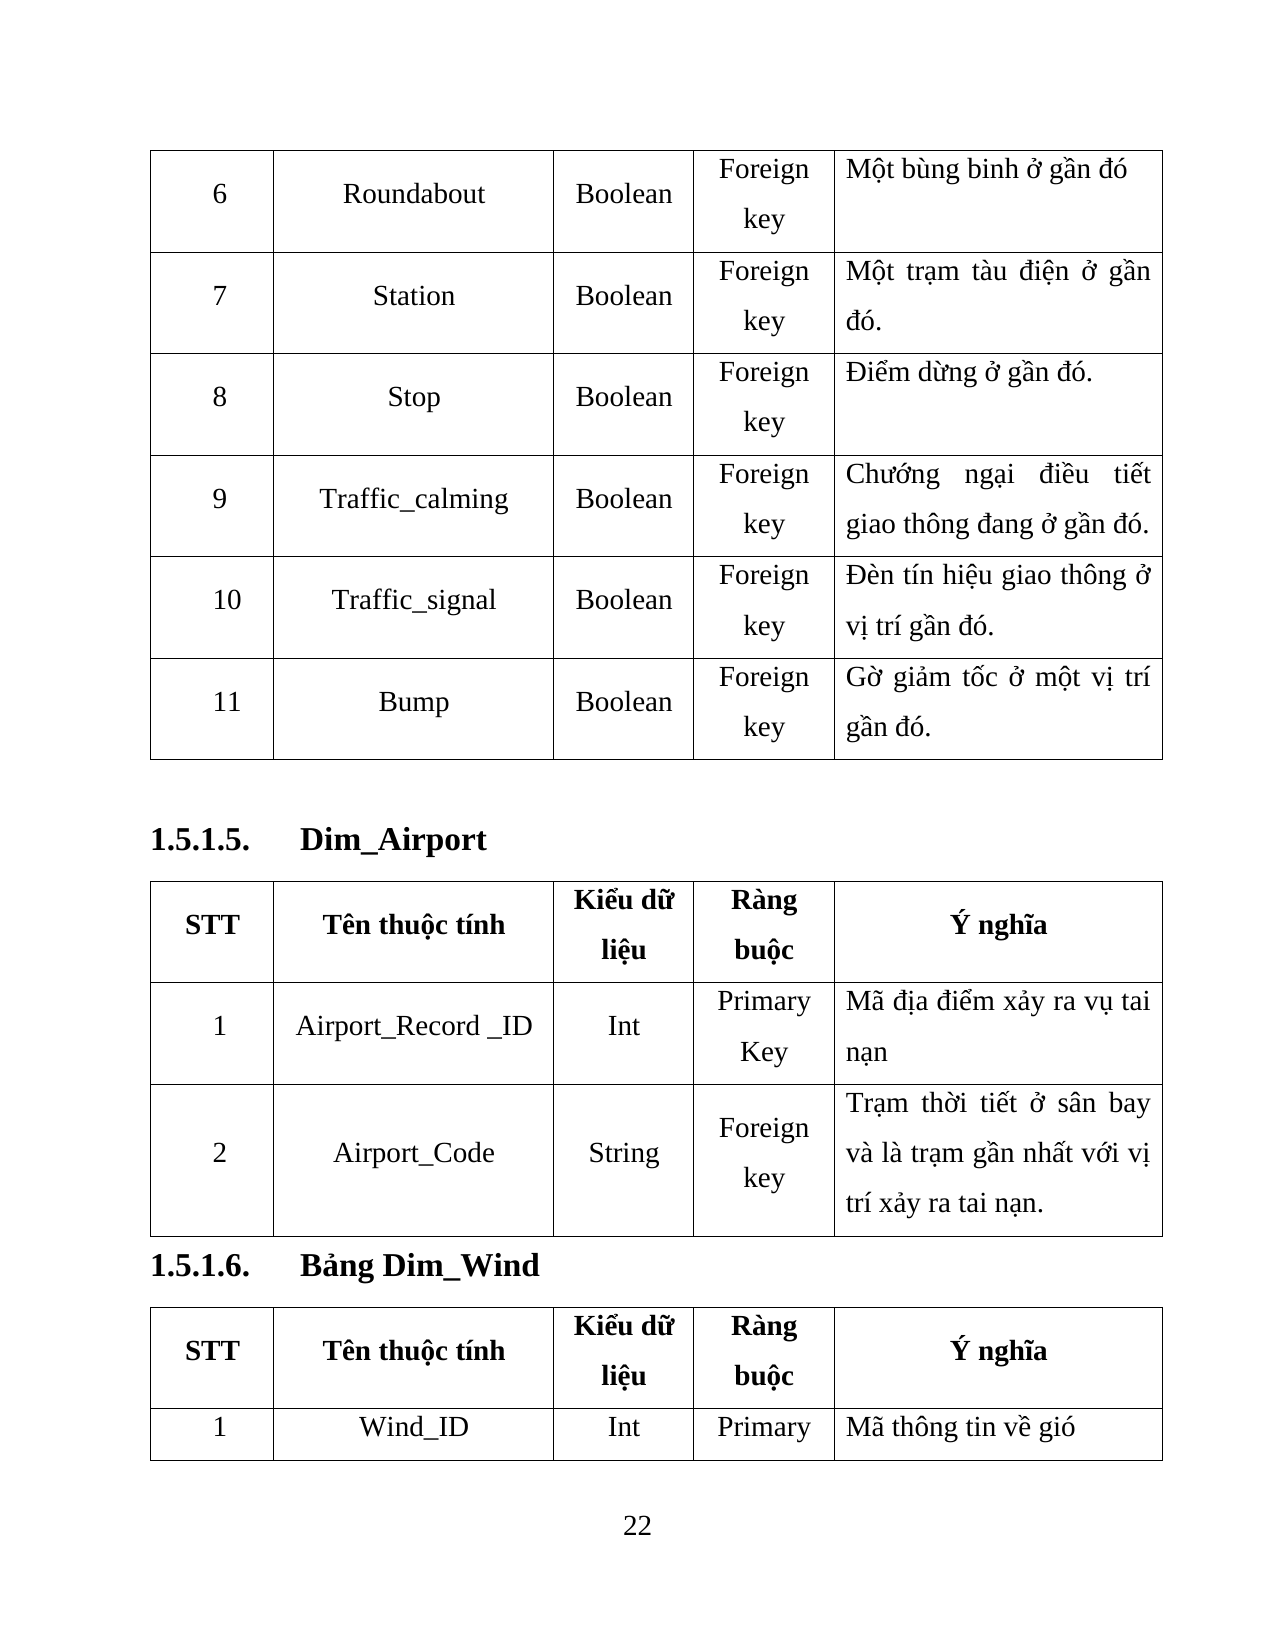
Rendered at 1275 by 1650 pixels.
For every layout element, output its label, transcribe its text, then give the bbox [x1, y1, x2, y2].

table_cell [151, 354, 273, 455]
table_cell Trạm thời tiết ở sân bay và là trạm gần nhất với vị trí xảy ra tai nạn. [835, 1085, 1162, 1236]
table_cell [151, 456, 273, 556]
table_cell Gờ giảm tốc ở một vị trí gần đó. [835, 659, 1162, 759]
subtitle Bảng Dim_Wind [150, 1245, 1125, 1283]
table_cell Foreign key [694, 557, 834, 658]
table_cell Foreign key [694, 456, 834, 556]
subtitle Dim_Airport [150, 819, 1125, 857]
table_cell [151, 659, 273, 759]
table_header STT [151, 882, 273, 982]
table_cell Traffic_signal [274, 557, 553, 658]
table_cell Roundabout [274, 151, 553, 252]
table_cell Foreign key [694, 253, 834, 353]
table_cell Wind_ID [274, 1409, 553, 1459]
table_cell Foreign key [694, 659, 834, 759]
table_cell [151, 983, 273, 1084]
table_cell Boolean [554, 151, 693, 252]
table_cell Mã địa điểm xảy ra vụ tai nạn [835, 983, 1162, 1084]
table_cell Primary Key [694, 1409, 834, 1459]
table_cell Int [554, 1409, 693, 1459]
table_header Ràng buộc [694, 882, 834, 982]
table_cell [151, 253, 273, 353]
table_cell Int [554, 983, 693, 1084]
table_cell Boolean [554, 557, 693, 658]
table_header Tên thuộc tính [274, 882, 553, 982]
table_header Ràng buộc [694, 1308, 834, 1408]
table_cell Bump [274, 659, 553, 759]
table_cell [151, 1085, 273, 1236]
table_cell String [554, 1085, 693, 1236]
table_cell Primary Key [694, 983, 834, 1084]
table_cell Airport_Record _ID [274, 983, 553, 1084]
table_header Tên thuộc tính [274, 1308, 553, 1408]
table_cell Điểm dừng ở gần đó. [835, 354, 1162, 455]
table_header Ý nghĩa [835, 882, 1162, 982]
table_cell Traffic_calming [274, 456, 553, 556]
table_header STT [151, 1308, 273, 1408]
table_cell Mã thông tin về gió [835, 1409, 1162, 1459]
table_cell [151, 151, 273, 252]
table_cell Boolean [554, 659, 693, 759]
table_header Ý nghĩa [835, 1308, 1162, 1408]
table_cell Một trạm tàu điện ở gần đó. [835, 253, 1162, 353]
table_cell Chướng ngại điều tiết giao thông đang ở gần đó. [835, 456, 1162, 556]
table_cell [151, 557, 273, 658]
table_cell [151, 1409, 273, 1459]
table_header Kiểu dữ liệu [554, 1308, 693, 1408]
table_cell Foreign key [694, 354, 834, 455]
table_cell Foreign key [694, 151, 834, 252]
table_cell Station [274, 253, 553, 353]
table_cell Đèn tín hiệu giao thông ở vị trí gần đó. [835, 557, 1162, 658]
table_cell Airport_Code [274, 1085, 553, 1236]
table_cell Một bùng binh ở gần đó [835, 151, 1162, 252]
table_cell Boolean [554, 253, 693, 353]
table_cell Stop [274, 354, 553, 455]
table_header Kiểu dữ liệu [554, 882, 693, 982]
table_cell Boolean [554, 456, 693, 556]
table_cell Foreign key [694, 1085, 834, 1236]
table_cell Boolean [554, 354, 693, 455]
